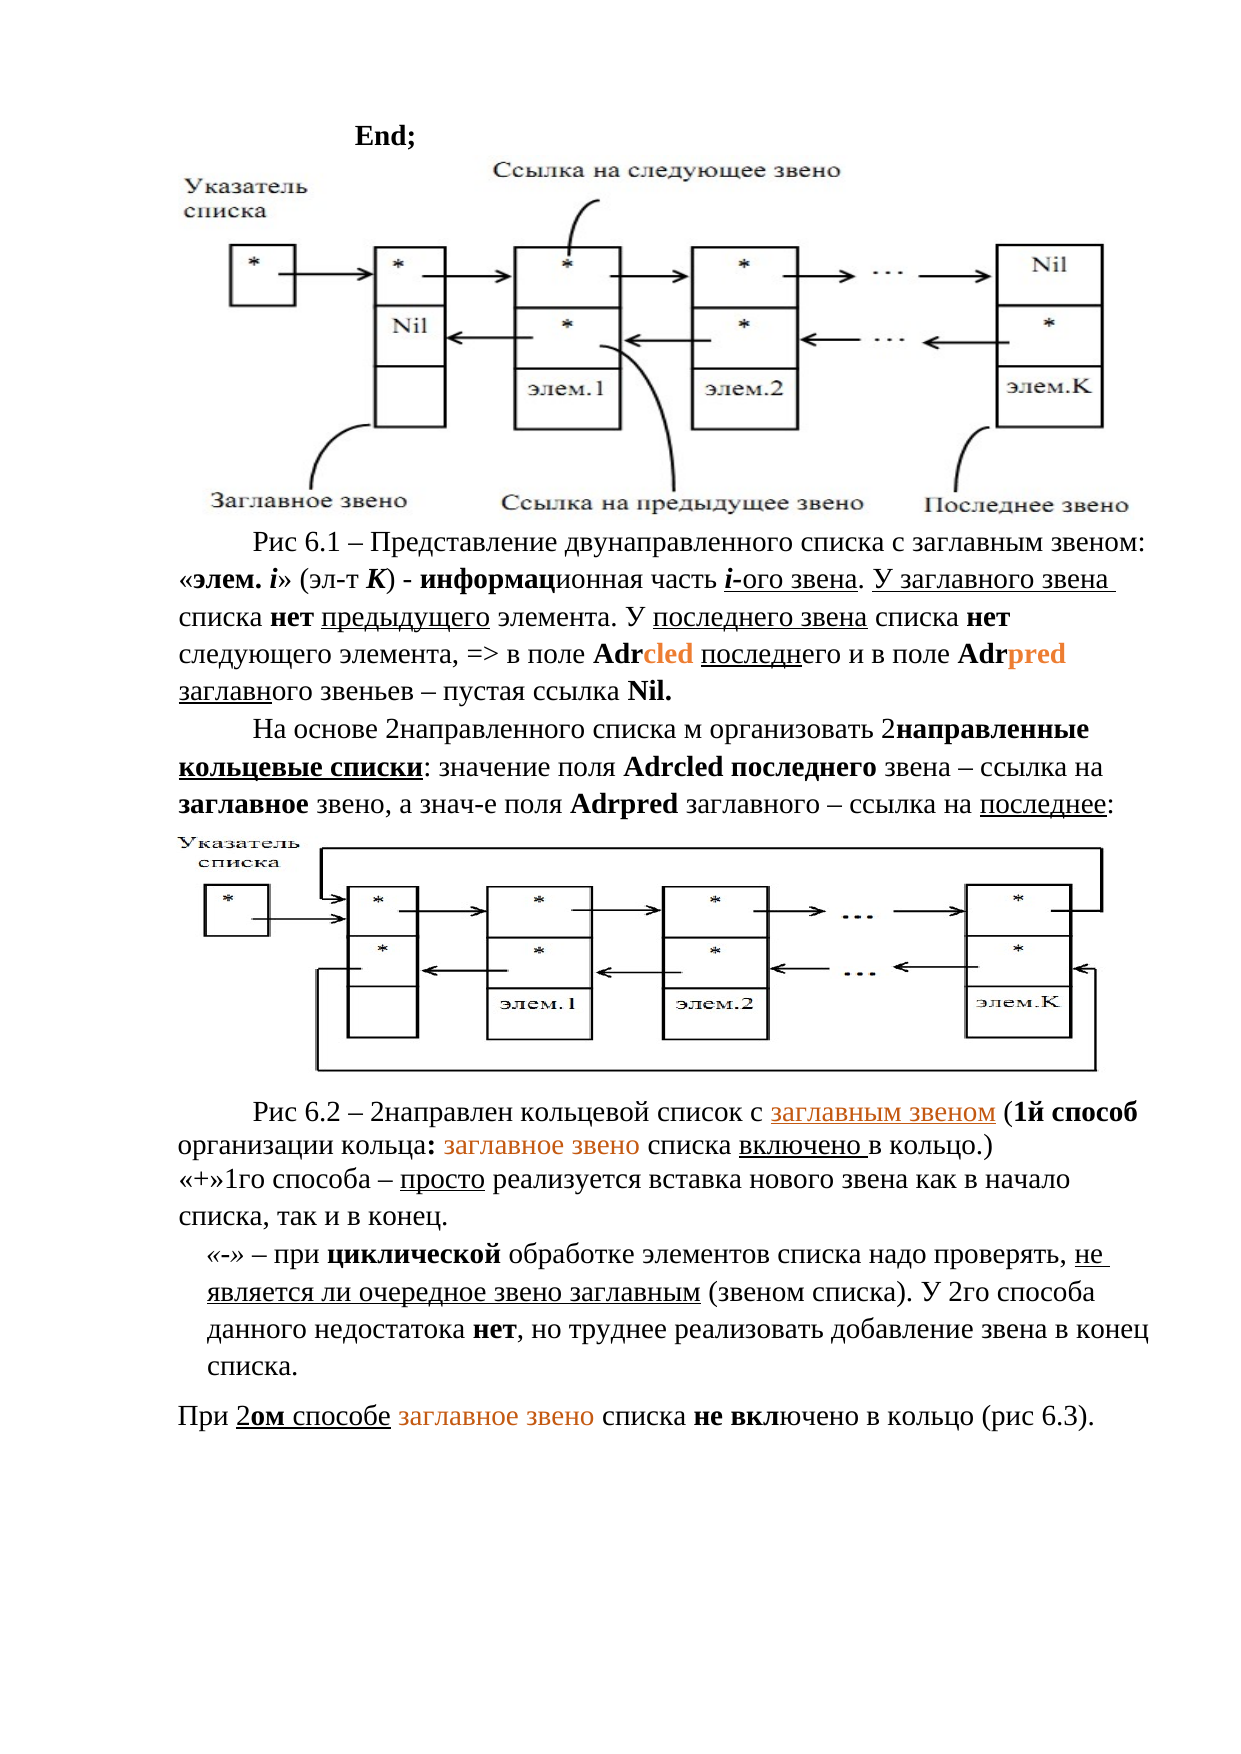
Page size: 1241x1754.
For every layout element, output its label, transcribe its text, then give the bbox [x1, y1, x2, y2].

text «-» – при циклической обработке элементов списка надо проверять, не является ли очередное звено заглавным (звеном списка). У 2го способа данного недостатока нет, но труднее реализовать добавление звена в конец списка. [206, 1237, 1152, 1382]
text При 2ом способе заглавное звено списка не включено в кольцо (рис 6.3). [177, 1398, 1152, 1431]
picture [178, 155, 1135, 520]
text Рис 6.2 – 2направлен кольцевой список с заглавным звеном (1й способ организации кольца: заглавное звено списка включено в кольцо.) [177, 1094, 1163, 1161]
picture [175, 824, 1112, 1078]
text На основе 2направленного списка м организовать 2направленные кольцевые списки: значение поля Adrcled последнего звена – ссылка на заглавное звено, а знач-е поля Adrpred заглавного – ссылка на последнее: [178, 712, 1152, 819]
text «+»1го способа – просто реализуется вставка нового звена как в начало списка, так и в конец. [178, 1161, 1152, 1232]
text Рис 6.1 – Представление двунаправленного списка с заглавным звеном: «элем. i» (эл-т К) - информационная часть i-ого звена. У заглавного звена списка нет предыдущего элемента. У последнего звена списка нет следующего элемента, => в поле Adrcled последнего и в поле Adrpred заглавного звеньев – пустая ссылка Nil. [178, 524, 1152, 707]
